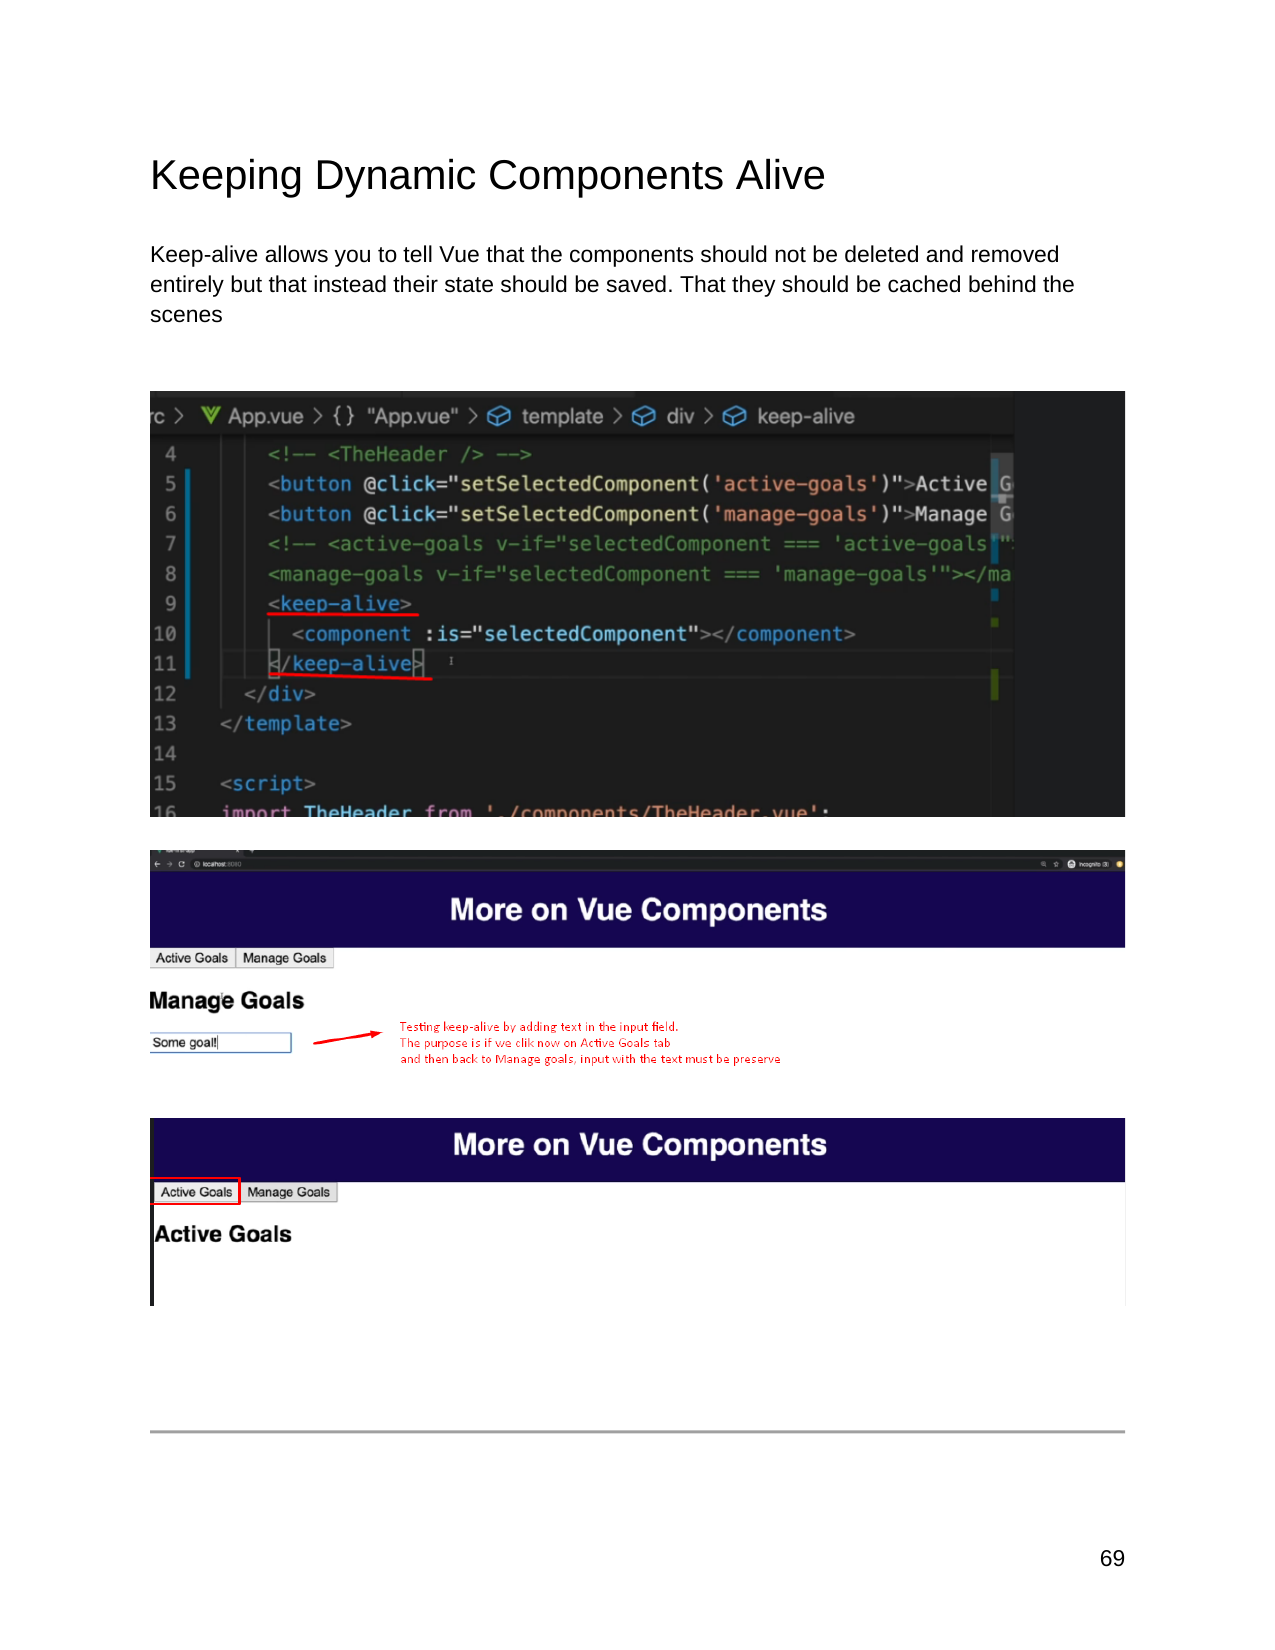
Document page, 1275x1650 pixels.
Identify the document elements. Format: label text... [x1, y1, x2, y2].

picture [150, 391, 1125, 817]
picture [150, 1118, 1125, 1306]
subtitle Keeping Dynamic Components Alive [150, 150, 1125, 198]
picture [150, 850, 1125, 1084]
text Keep-alive allows you to tell Vue that the components should not be deleted and removed entirely but that instead their state should be saved. That they should be cached behind the scenes [150, 241, 1125, 358]
